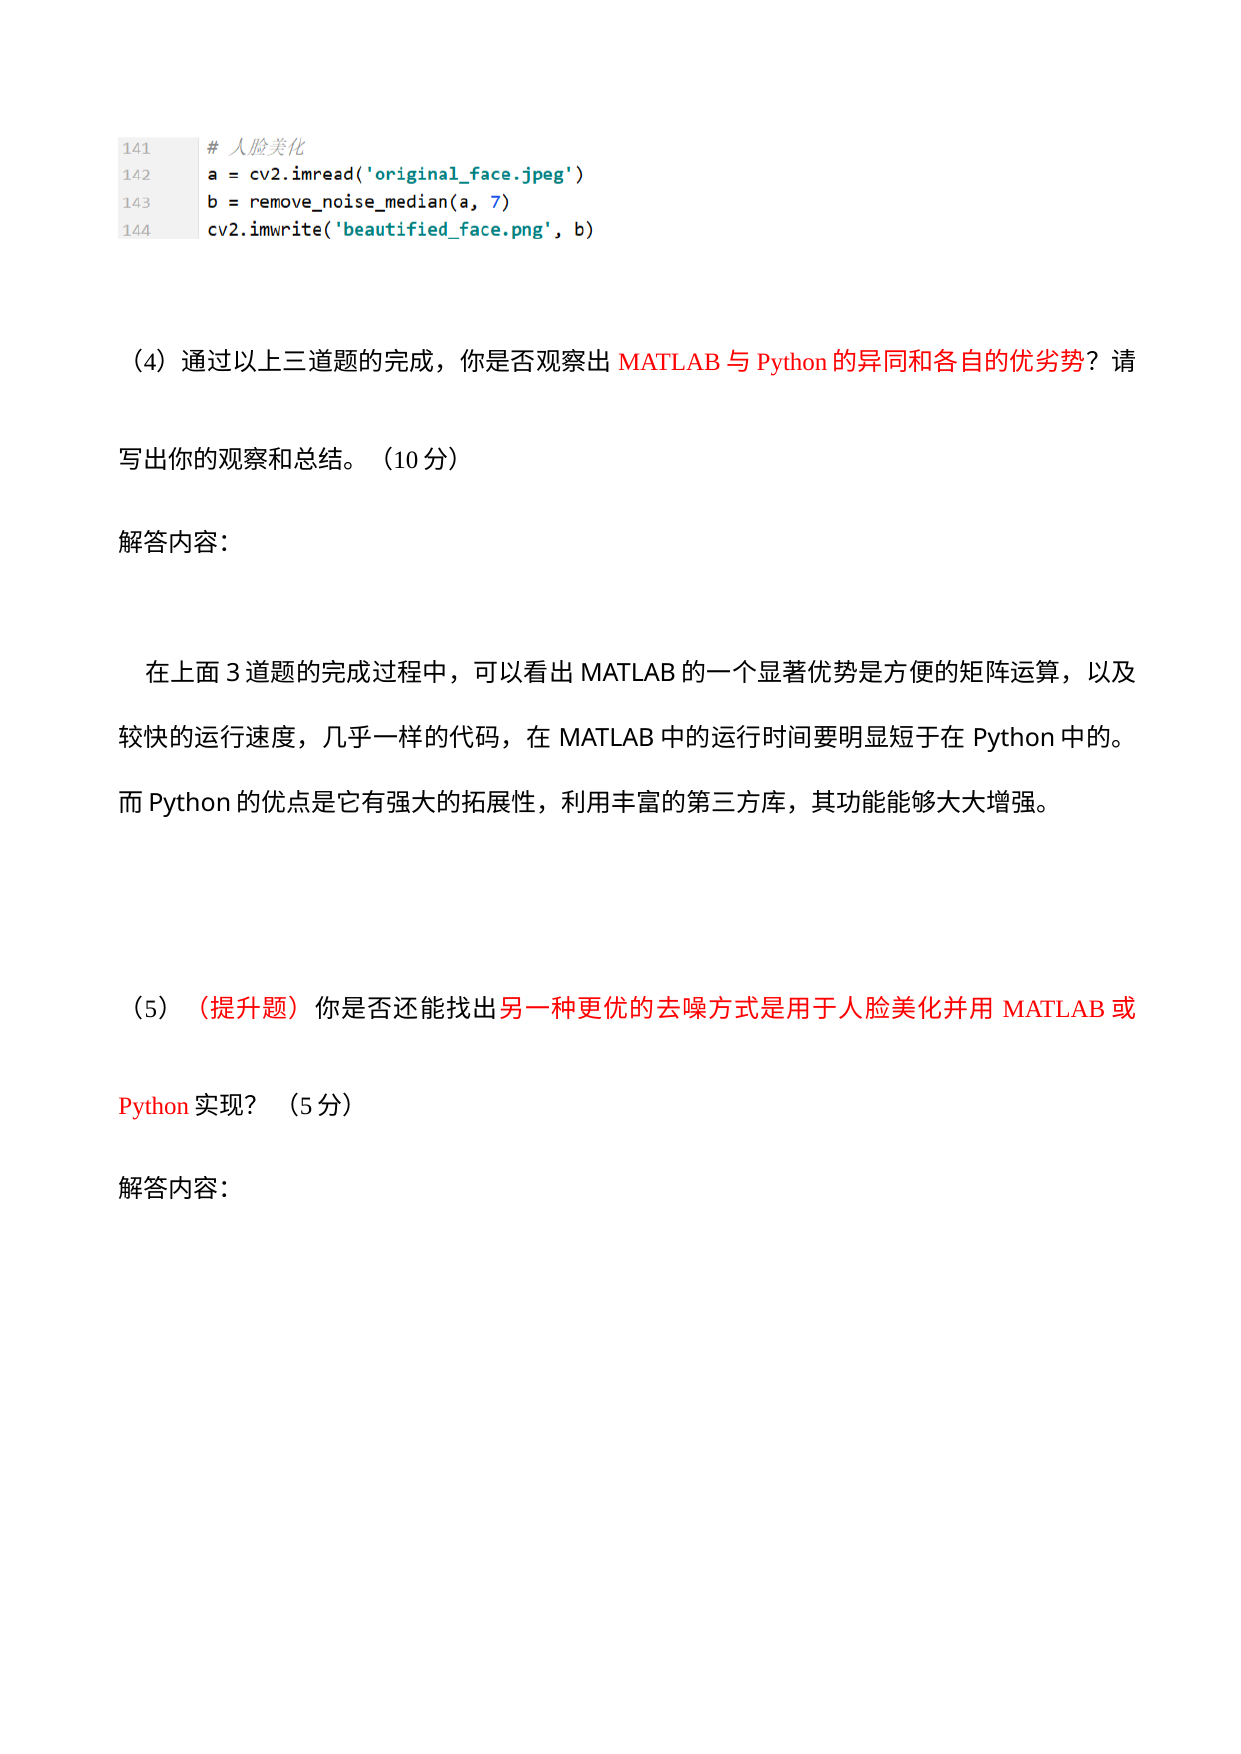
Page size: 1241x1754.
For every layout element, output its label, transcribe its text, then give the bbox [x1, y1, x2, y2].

text 解答内容： [118, 1154, 1137, 1219]
text 解答内容： [118, 508, 1137, 573]
picture [118, 137, 624, 239]
text （4）通过以上三道题的完成，你是否观察出MATLAB与Python的异同和各自的优劣势？请写出你的观察和总结。（10分） [118, 327, 1137, 490]
text （5）（提升题）你是否还能找出另一种更优的去噪方式是用于人脸美化并用MATLAB或Python实现？ （5分） [118, 974, 1137, 1136]
text 在上面3道题的完成过程中，可以看出MATLAB的一个显著优势是方便的矩阵运算，以及较快的运行速度，几乎一样的代码，在MATLAB中的运行时间要明显短于在Python中的。而Python的优点是它有强大的拓展性，利用丰富的第三方库，其功能能够大大增强。 [118, 638, 1137, 833]
